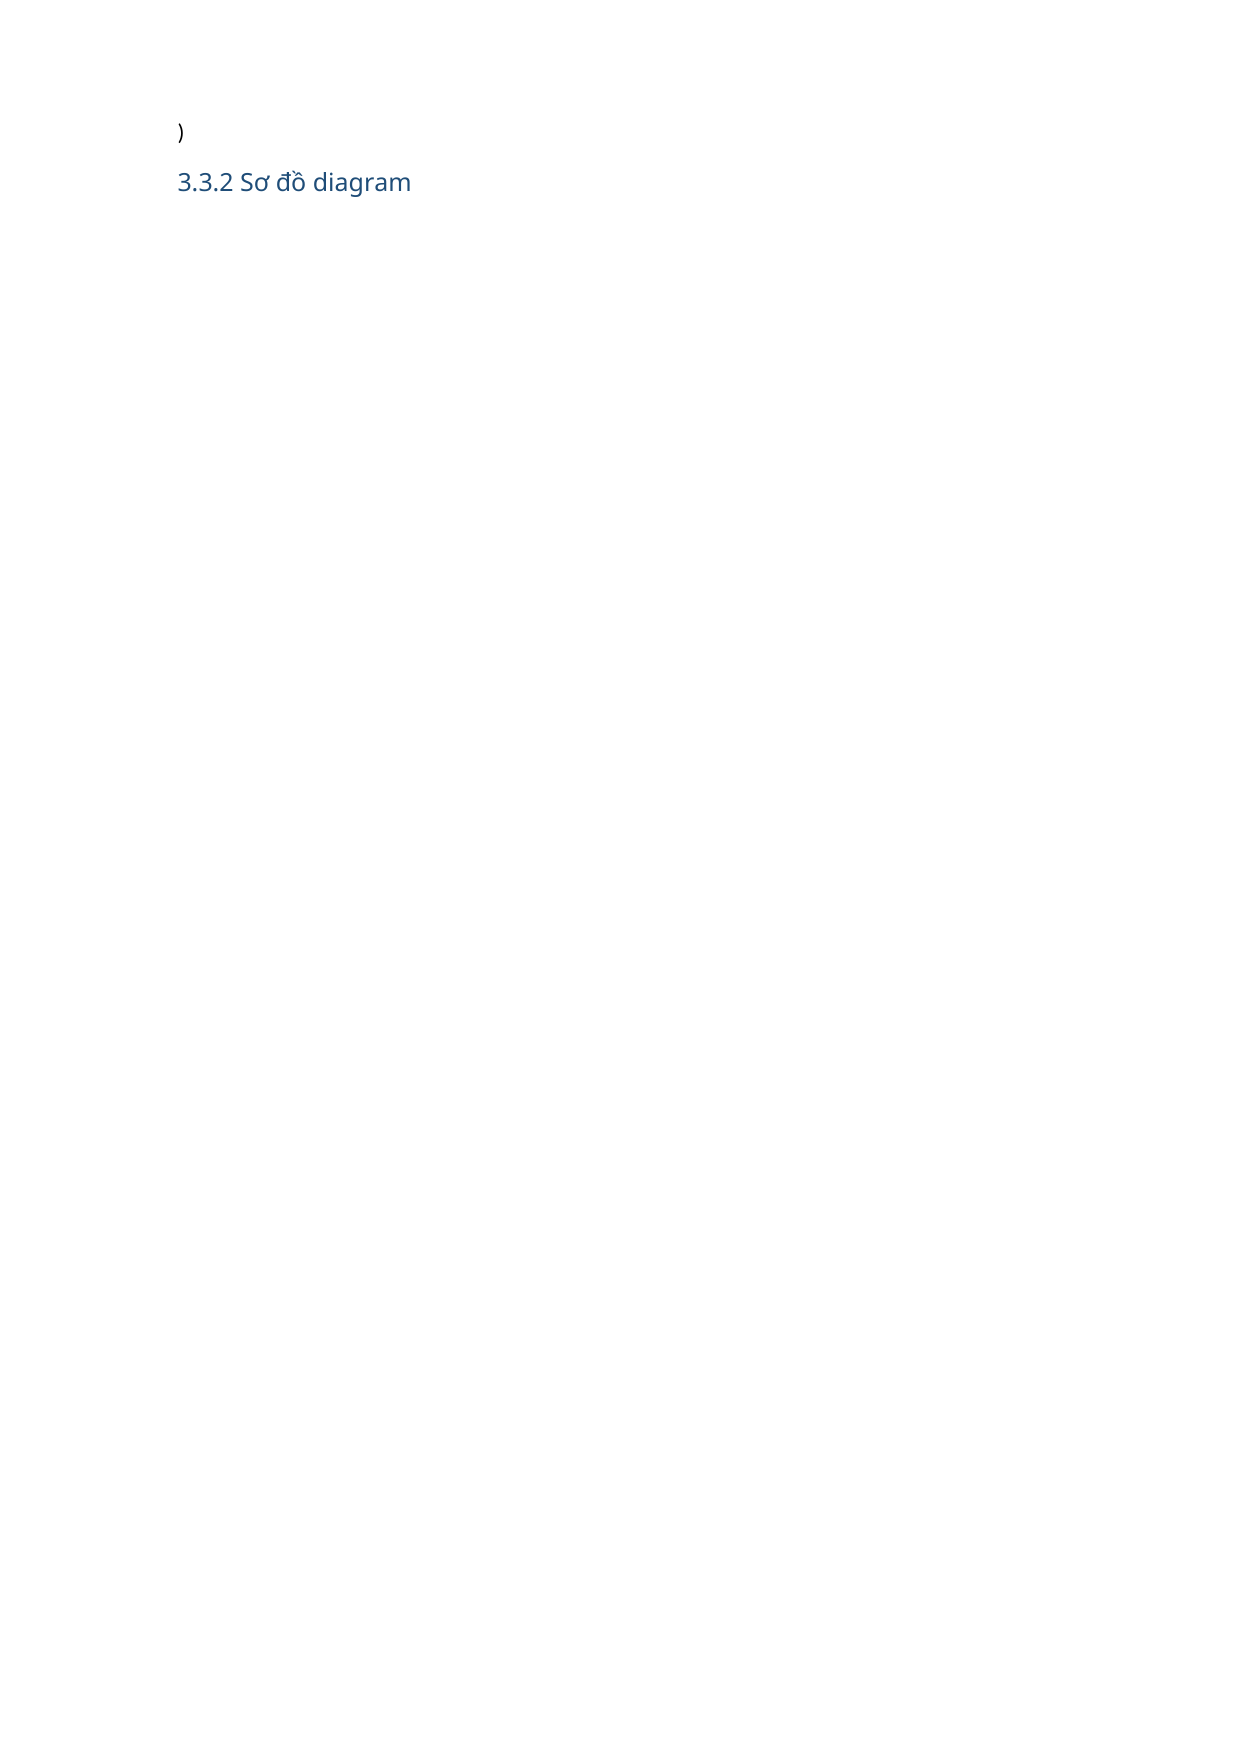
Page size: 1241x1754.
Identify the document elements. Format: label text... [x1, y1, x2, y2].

subtitle 3.3.2 Sơ đồ diagram [177, 165, 1152, 199]
list ) [177, 118, 1152, 146]
